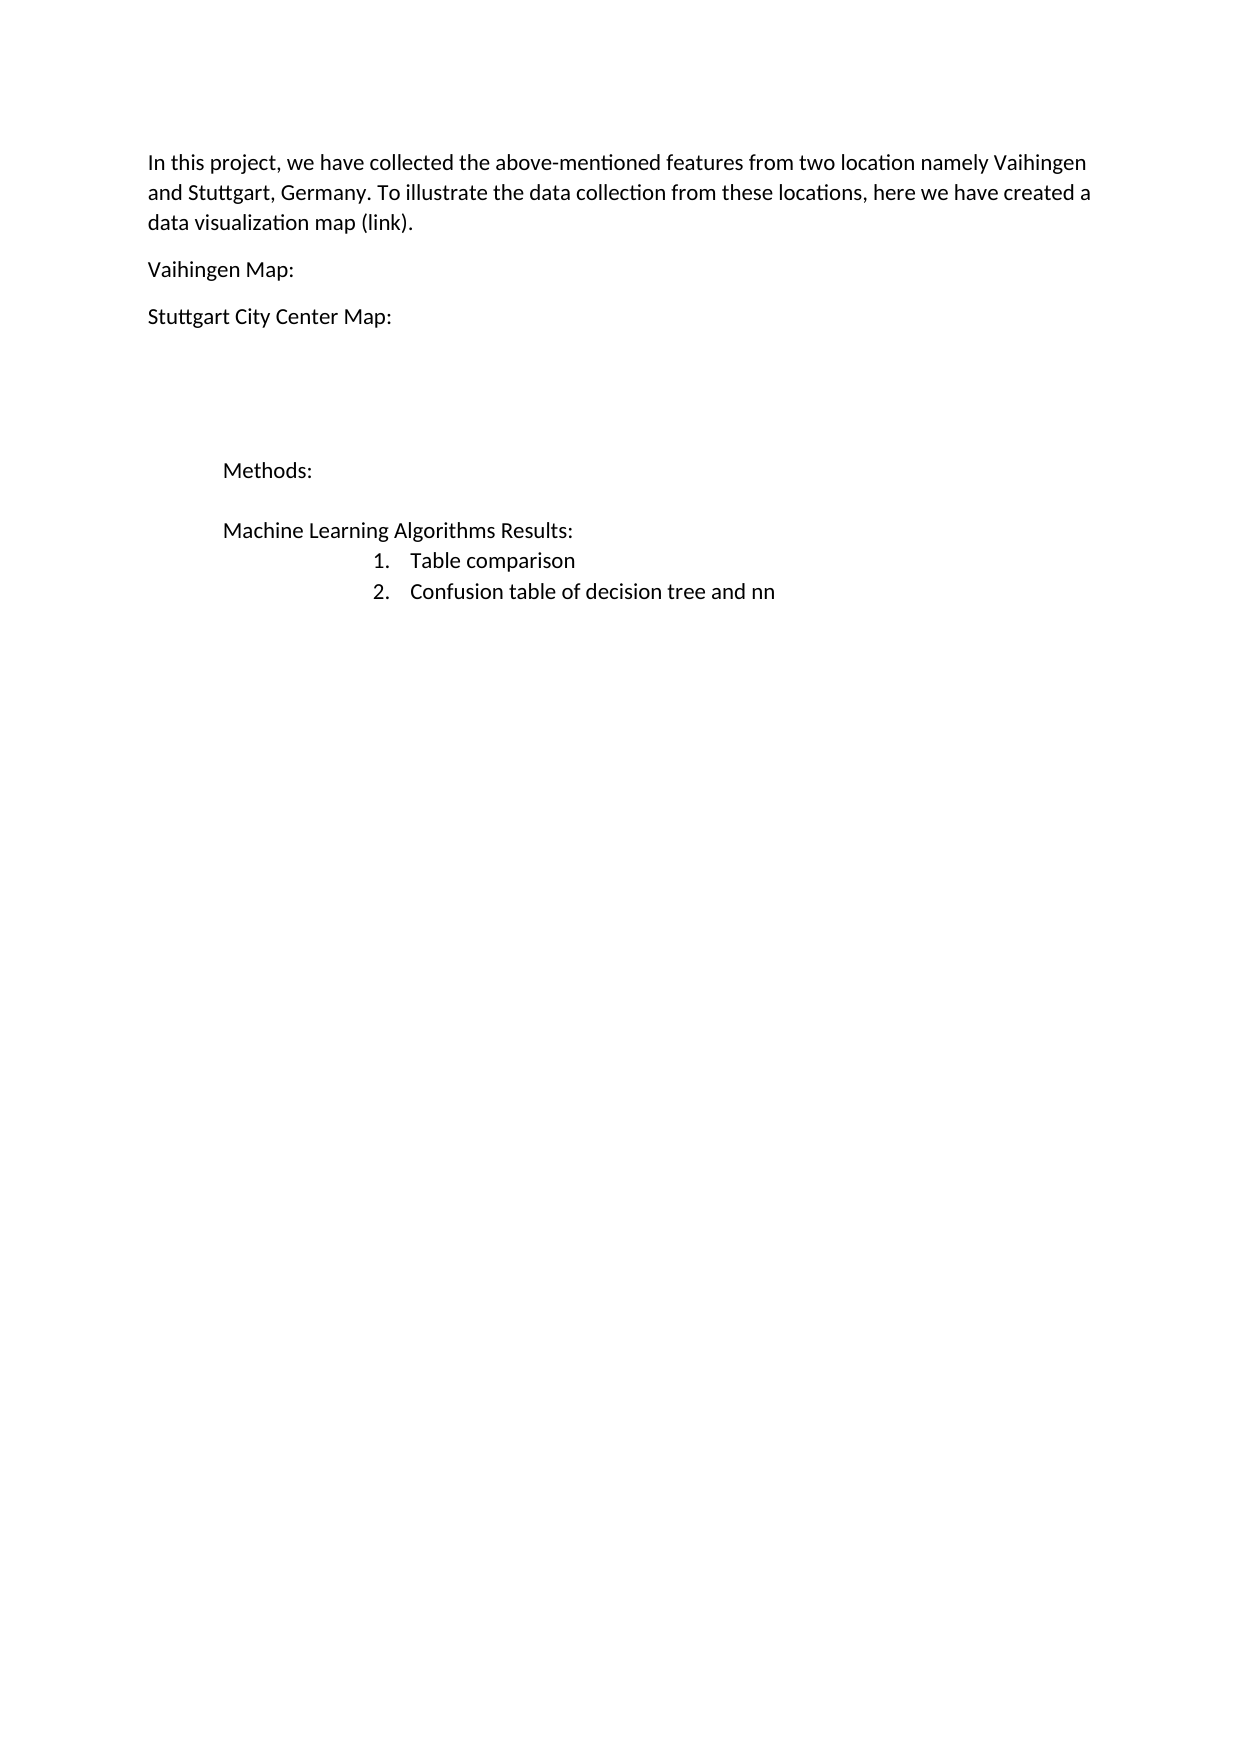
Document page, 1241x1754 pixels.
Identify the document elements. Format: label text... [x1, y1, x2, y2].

text Vaihingen Map: [148, 255, 1093, 283]
list Machine Learning Algorithms Results: [223, 516, 1093, 544]
list Table comparison [373, 547, 1093, 574]
text In this project, we have collected the above-mentioned features from two location namely Vaihingen and Stuttgart, Germany. To illustrate the data collection from these locations, here we have created a data visualization map (link). [148, 148, 1093, 236]
list Confusion table of decision tree and nn [373, 577, 1093, 605]
text Stuttgart City Center Map: [148, 302, 1093, 330]
list Methods: [223, 456, 1093, 484]
